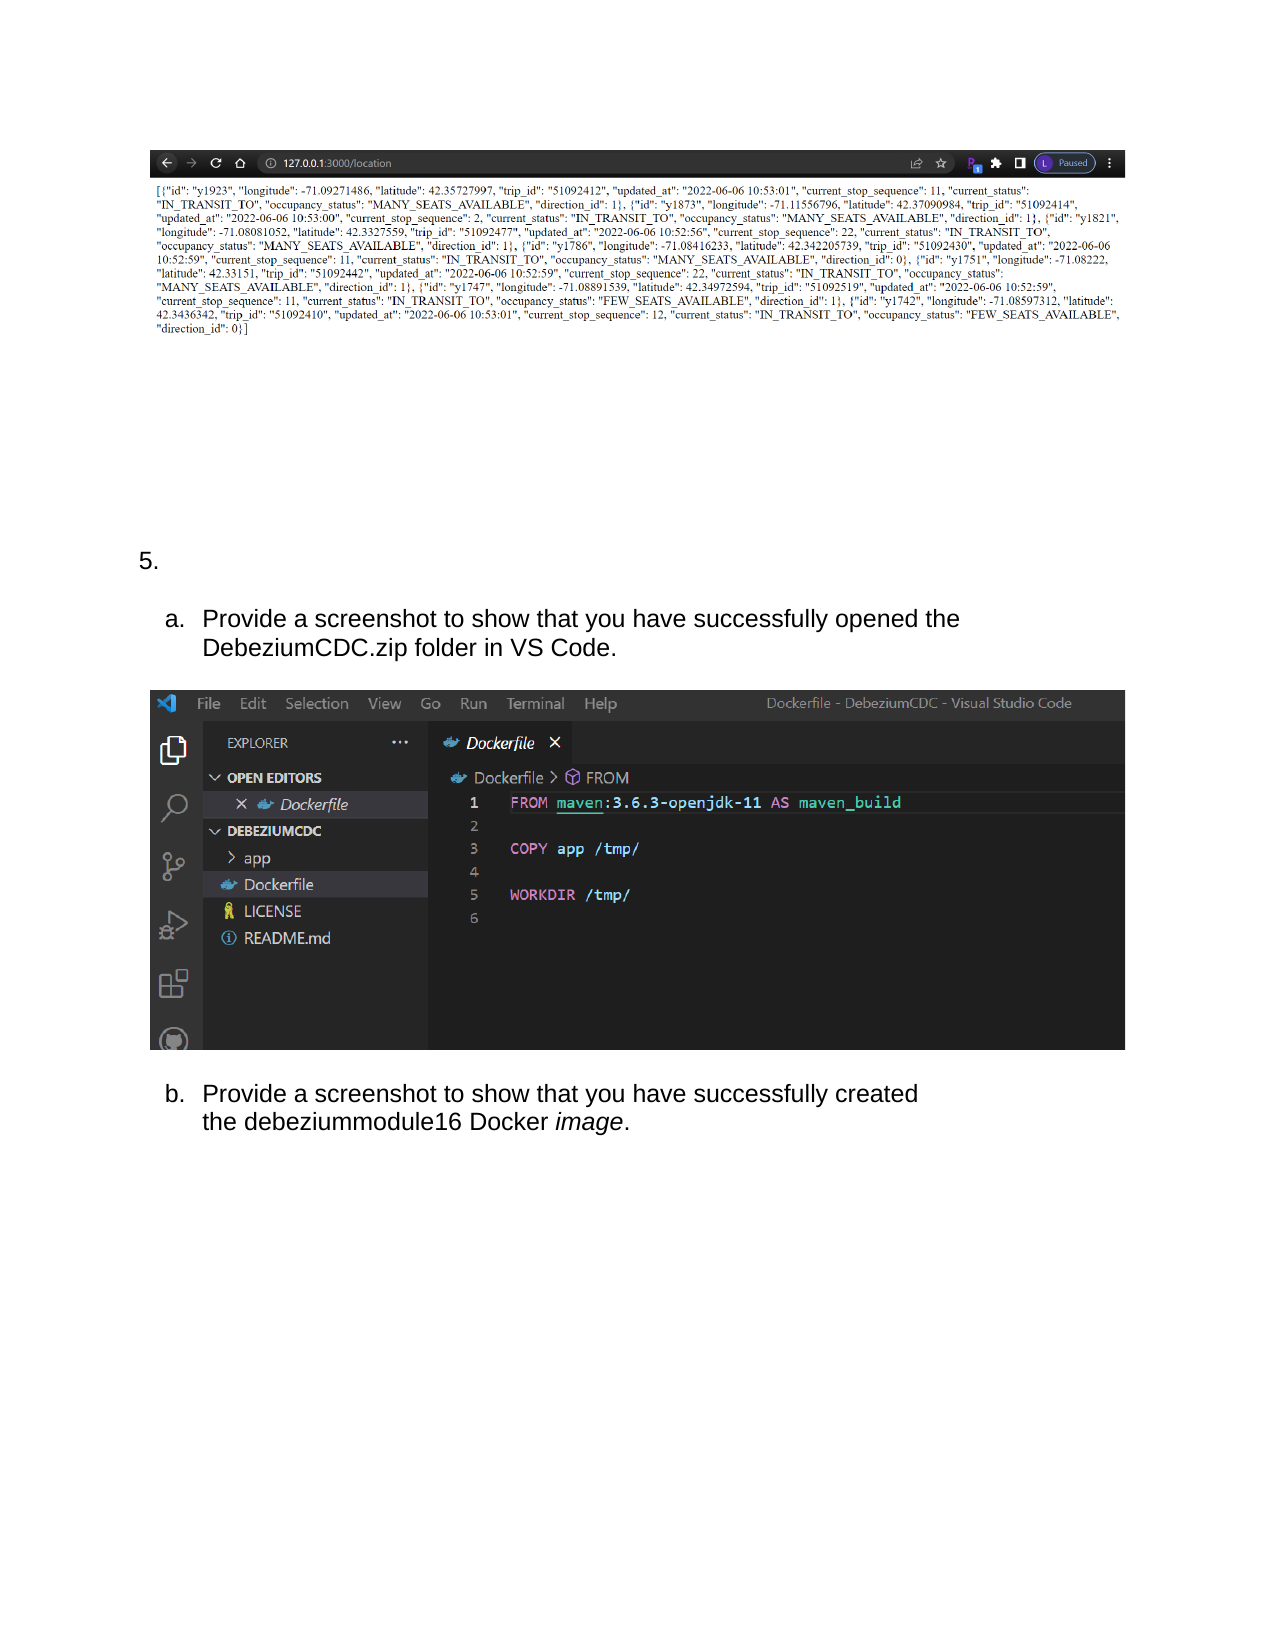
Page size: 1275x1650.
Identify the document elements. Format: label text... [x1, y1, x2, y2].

list Provide a screenshot to show that you have successfully created the debeziummodule16 Docker image. [164, 1079, 1125, 1136]
picture [150, 150, 1125, 399]
list Provide a screenshot to show that you have successfully opened the DebeziumCDC.zip folder in VS Code. [164, 604, 1125, 661]
picture [150, 690, 1125, 1050]
